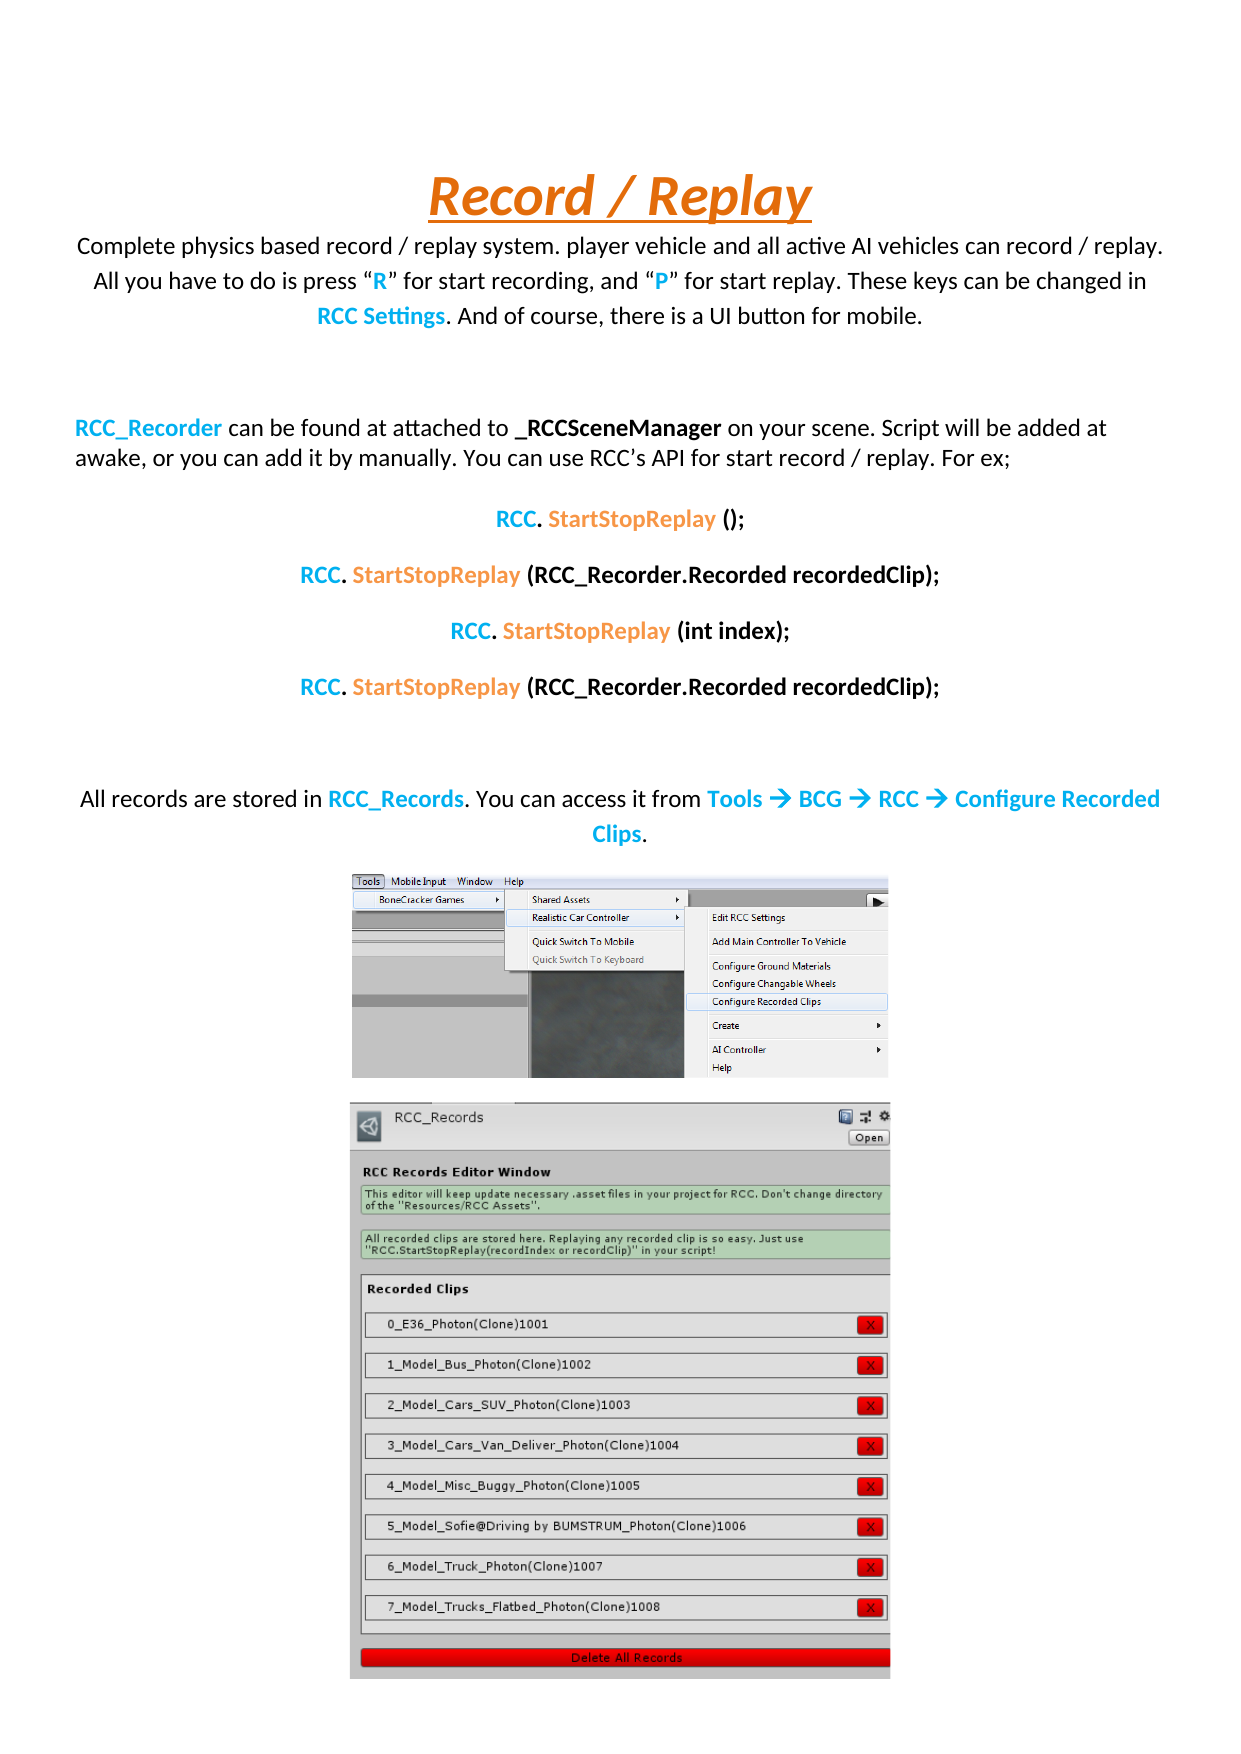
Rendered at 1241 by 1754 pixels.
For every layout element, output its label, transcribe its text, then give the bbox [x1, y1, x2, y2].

text RCC. StartStopReplay (); [75, 503, 1165, 534]
text RCC. StartStopReplay (RCC_Recorder.Recorded recordedClip); [75, 559, 1165, 590]
picture [349, 1102, 891, 1679]
text RCC. StartStopReplay (RCC_Recorder.Recorded recordedClip); [75, 671, 1165, 702]
text RCC_Recorder can be found at attached to _RCCSceneManager on your scene. Script will be added at awake, or you can add it by manually. You can use RCC’s API for start record / replay. For ex; [75, 412, 1165, 473]
text All records are stored in RCC_Records. You can access it from Tools BCG RCC Configure Recorded Clips. [75, 783, 1165, 848]
text RCC. StartStopReplay (int index); [75, 615, 1165, 646]
subtitle Record / Replay [75, 159, 1165, 230]
picture [352, 873, 889, 1078]
text Complete physics based record / replay system. player vehicle and all active AI vehicles can record / replay. All you have to do is press “R” for start recording, and “P” for start replay. These keys can be changed in RCC Settings. And of course, there is a UI button for mobile. [75, 230, 1165, 331]
